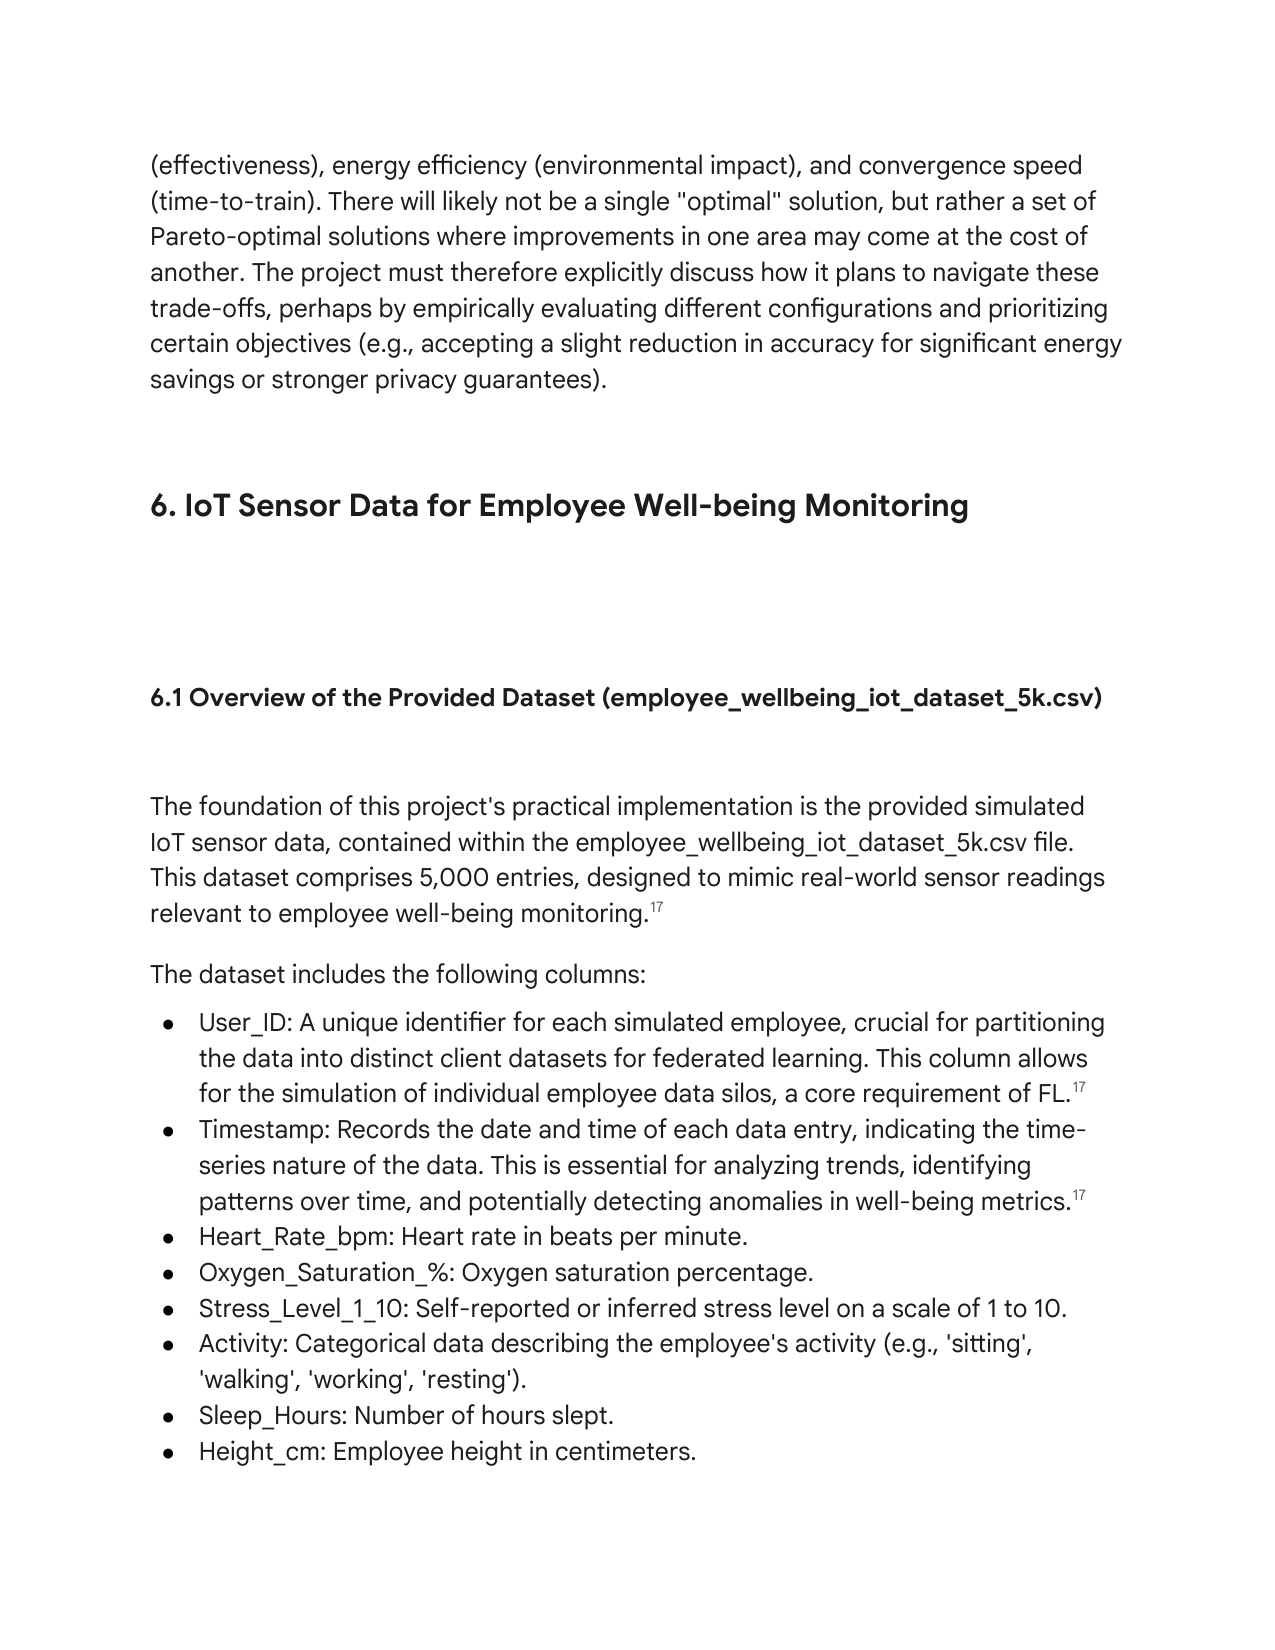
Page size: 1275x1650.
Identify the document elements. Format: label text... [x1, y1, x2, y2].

list Stress_Level_1_10: Self-reported or inferred stress level on a scale of 1 to 10. [161, 1293, 1125, 1324]
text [150, 150, 1125, 396]
text The foundation of this project's practical implementation is the provided simulated IoT sensor data, contained within the employee_wellbeing_iot_dataset_5k.csv file. This dataset comprises 5,000 entries, designed to mimic real-world sensor readings relevant to employee well-being monitoring.17 [150, 791, 1125, 929]
list Activity: Categorical data describing the employee's activity (e.g., 'sitting', 'walking', 'working', 'resting'). [161, 1329, 1125, 1396]
list Heart_Rate_bpm: Heart rate in beats per minute. [161, 1222, 1125, 1253]
list Height_cm: Employee height in centimeters. [161, 1436, 1125, 1467]
subtitle 6.1 Overview of the Provided Dataset (employee_wellbeing_iot_dataset_5k.csv) [150, 682, 1125, 713]
list Sleep_Hours: Number of hours slept. [161, 1400, 1125, 1432]
subtitle 6. IoT Sensor Data for Employee Well-being Monitoring [150, 486, 1125, 525]
list User_ID: A unique identifier for each simulated employee, crucial for partitioning the data into distinct client datasets for federated learning. This column allows for the simulation of individual employee data silos, a core requirement of FL.17 [161, 1007, 1125, 1110]
list Oxygen_Saturation_%: Oxygen saturation percentage. [161, 1257, 1125, 1289]
list Timestamp: Records the date and time of each data entry, indicating the time-series nature of the data. This is essential for analyzing trends, identifying patterns over time, and potentially detecting anomalies in well-being metrics.17 [161, 1114, 1125, 1217]
text The dataset includes the following columns: [150, 959, 1125, 990]
